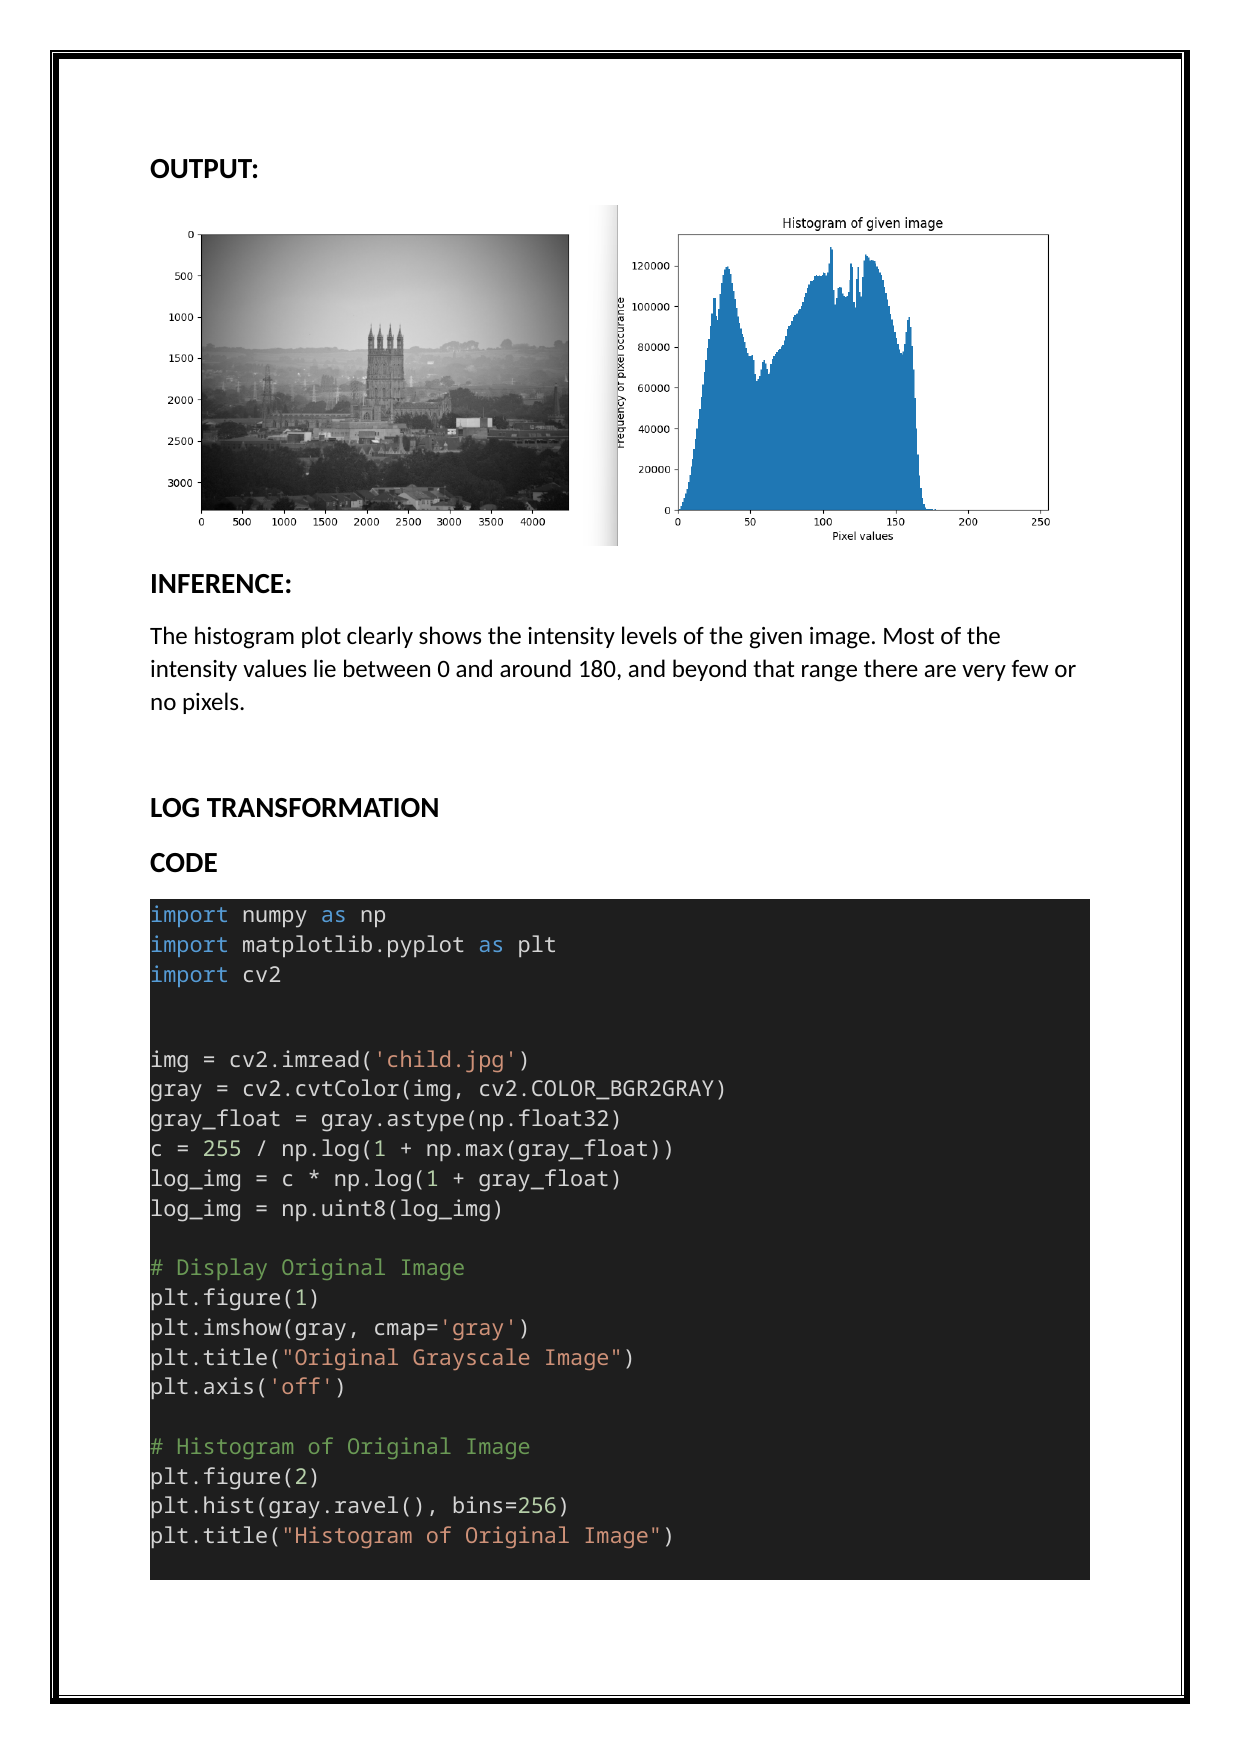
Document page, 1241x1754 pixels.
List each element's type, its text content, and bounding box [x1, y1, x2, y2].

text plt.figure(1) [150, 1282, 1090, 1312]
text import numpy as np [150, 899, 1090, 929]
text The histogram plot clearly shows the intensity levels of the given image. Most of the intensity values lie between 0 and around 180, and beyond that range there are very few or no pixels. [150, 620, 1090, 716]
text plt.axis('off') [150, 1371, 1090, 1401]
text OUTPUT: [150, 150, 1090, 186]
text import cv2 [150, 959, 1090, 989]
text log_img = np.uint8(log_img) [150, 1192, 1090, 1222]
picture [150, 205, 1091, 546]
text # Histogram of Original Image [150, 1431, 1090, 1461]
text gray_float = gray.astype(np.float32) [150, 1103, 1090, 1133]
text import matplotlib.pyplot as plt [150, 929, 1090, 959]
text log_img = c * np.log(1 + gray_float) [150, 1163, 1090, 1192]
text img = cv2.imread('child.jpg') [150, 1043, 1090, 1073]
text plt.title("Histogram of Original Image") [150, 1520, 1090, 1550]
text INFERENCE: [150, 565, 1090, 601]
text LOG TRANSFORMATION [150, 789, 1090, 825]
text gray = cv2.cvtColor(img, cv2.COLOR_BGR2GRAY) [150, 1073, 1090, 1103]
text # Display Original Image [150, 1252, 1090, 1282]
text plt.figure(2) [150, 1461, 1090, 1490]
text plt.title("Original Grayscale Image") [150, 1341, 1090, 1371]
text c = 255 / np.log(1 + np.max(gray_float)) [150, 1133, 1090, 1163]
text plt.hist(gray.ravel(), bins=256) [150, 1490, 1090, 1520]
text CODE [150, 844, 1090, 880]
text plt.imshow(gray, cmap='gray') [150, 1312, 1090, 1341]
